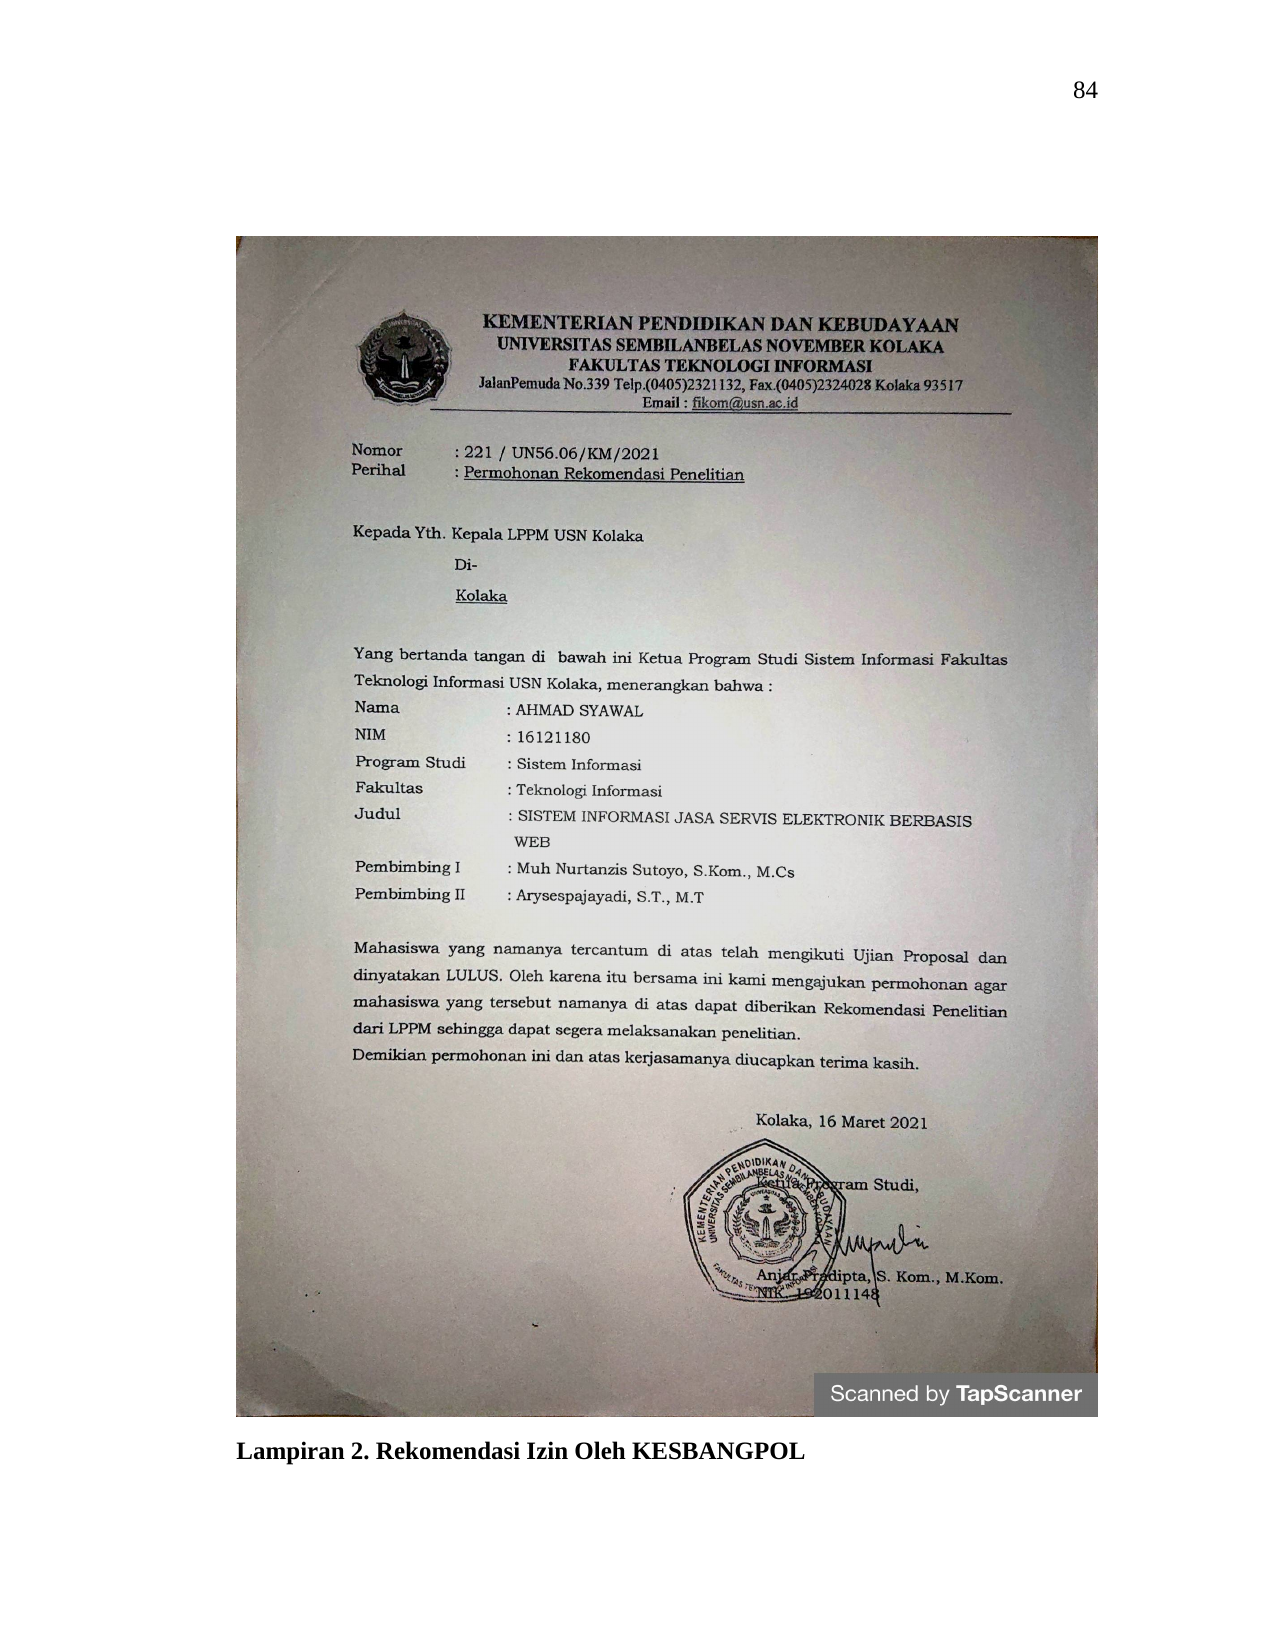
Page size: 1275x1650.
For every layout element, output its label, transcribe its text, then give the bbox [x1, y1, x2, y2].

picture [236, 236, 1098, 1417]
text Lampiran 2. Rekomendasi Izin Oleh KESBANGPOL [236, 1436, 1098, 1464]
